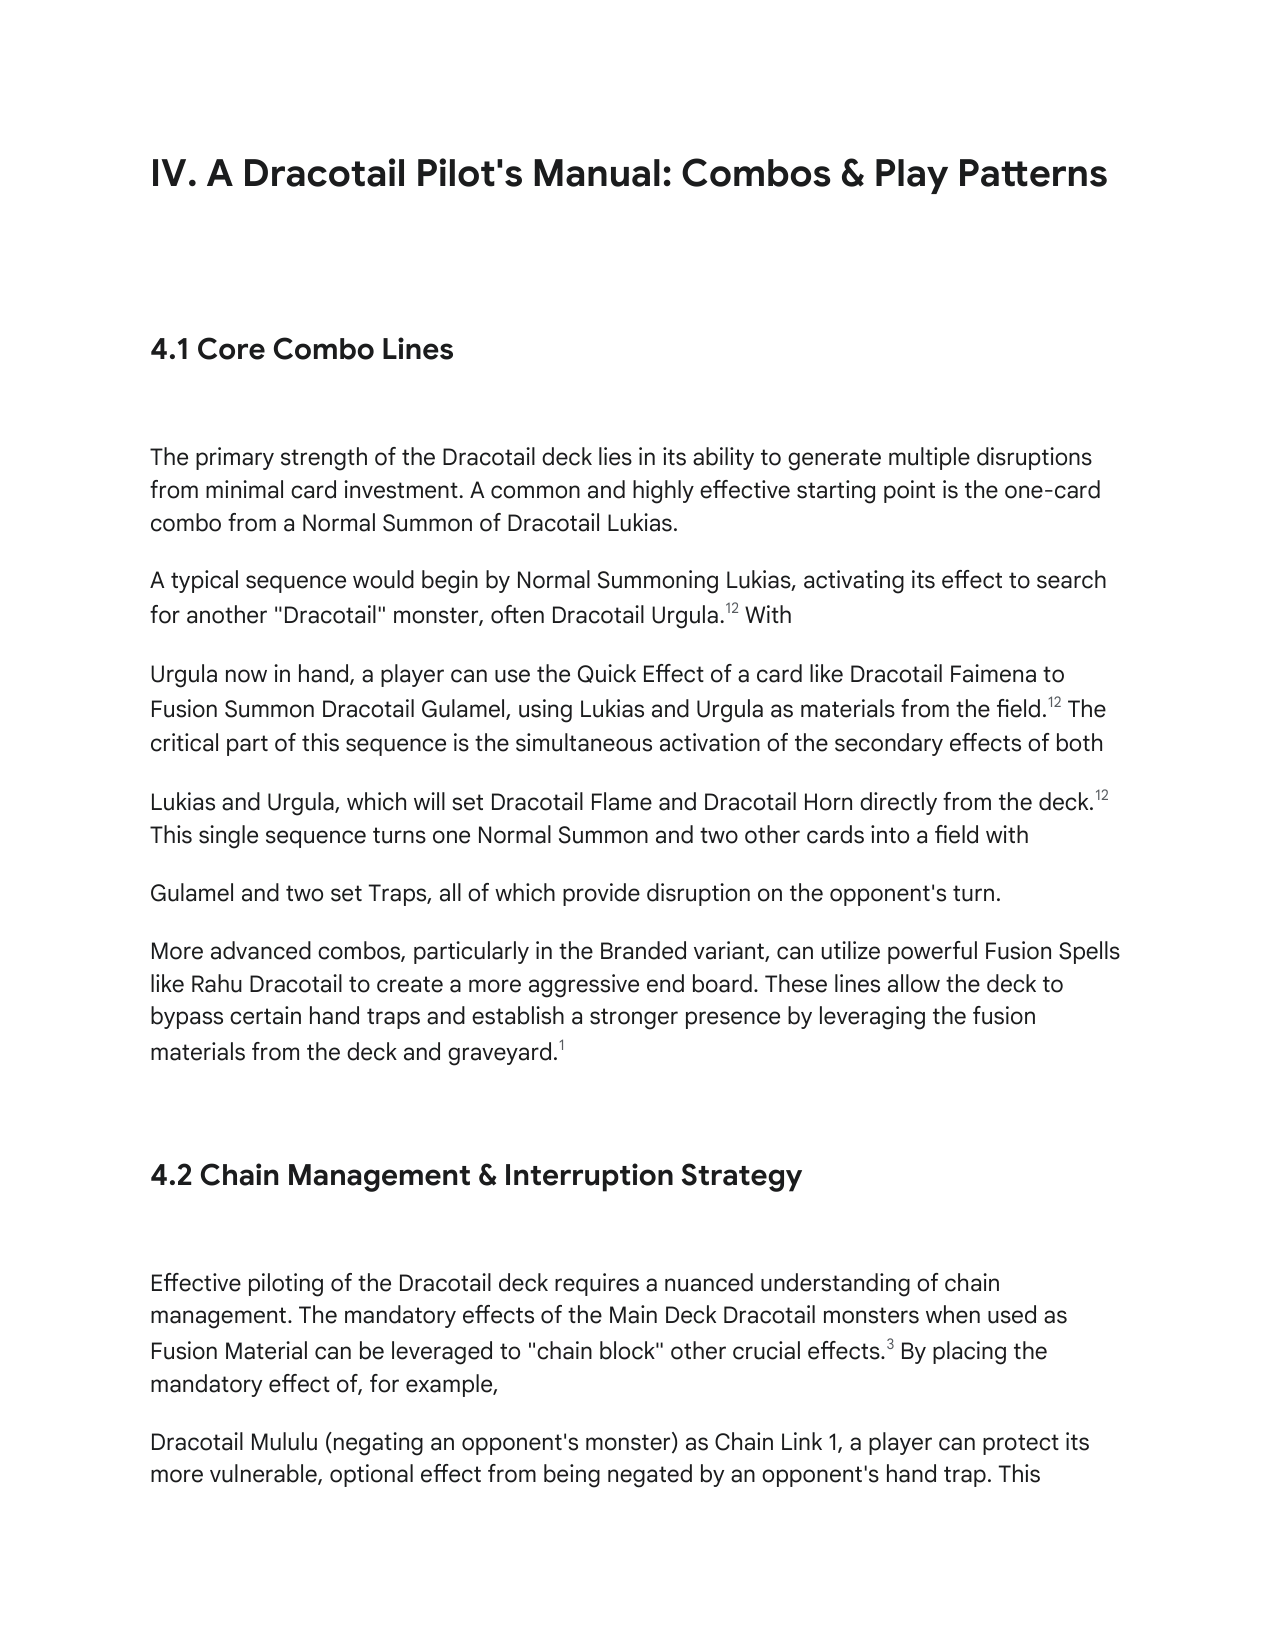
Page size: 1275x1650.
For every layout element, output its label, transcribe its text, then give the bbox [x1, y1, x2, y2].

text The primary strength of the Dracotail deck lies in its ability to generate multiple disruptions from minimal card investment. A common and highly effective starting point is the one-card combo from a Normal Summon of Dracotail Lukias. [150, 443, 1125, 537]
text Lukias and Urgula, which will set Dracotail Flame and Dracotail Horn directly from the deck.12 This single sequence turns one Normal Summon and two other cards into a field with [150, 786, 1125, 851]
text More advanced combos, particularly in the Branded variant, can utilize powerful Fusion Spells like Rahu Dracotail to create a more aggressive end board. These lines allow the deck to bypass certain hand traps and establish a stronger presence by leveraging the fusion materials from the deck and graveyard.1 [150, 937, 1125, 1067]
subtitle 4.2 Chain Management & Interruption Strategy [150, 1157, 1125, 1194]
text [150, 1428, 1125, 1489]
text Effective piloting of the Dracotail deck requires a nuanced understanding of chain management. The mandatory effects of the Main Deck Dracotail monsters when used as Fusion Material can be leveraged to "chain block" other crucial effects.3 By placing the mandatory effect of, for example, [150, 1269, 1125, 1399]
subtitle IV. A Dracotail Pilot's Manual: Combos & Play Patterns [150, 150, 1125, 197]
text Gulamel and two set Traps, all of which provide disruption on the opponent's turn. [150, 879, 1125, 908]
text Urgula now in hand, a player can use the Quick Effect of a card like Dracotail Faimena to Fusion Summon Dracotail Gulamel, using Lukias and Urgula as materials from the field.12 The critical part of this sequence is the simultaneous activation of the secondary effects of both [150, 660, 1125, 757]
text A typical sequence would begin by Normal Summoning Lukias, activating its effect to search for another "Dracotail" monster, often Dracotail Urgula.12 With [150, 566, 1125, 631]
subtitle 4.1 Core Combo Lines [150, 331, 1125, 368]
